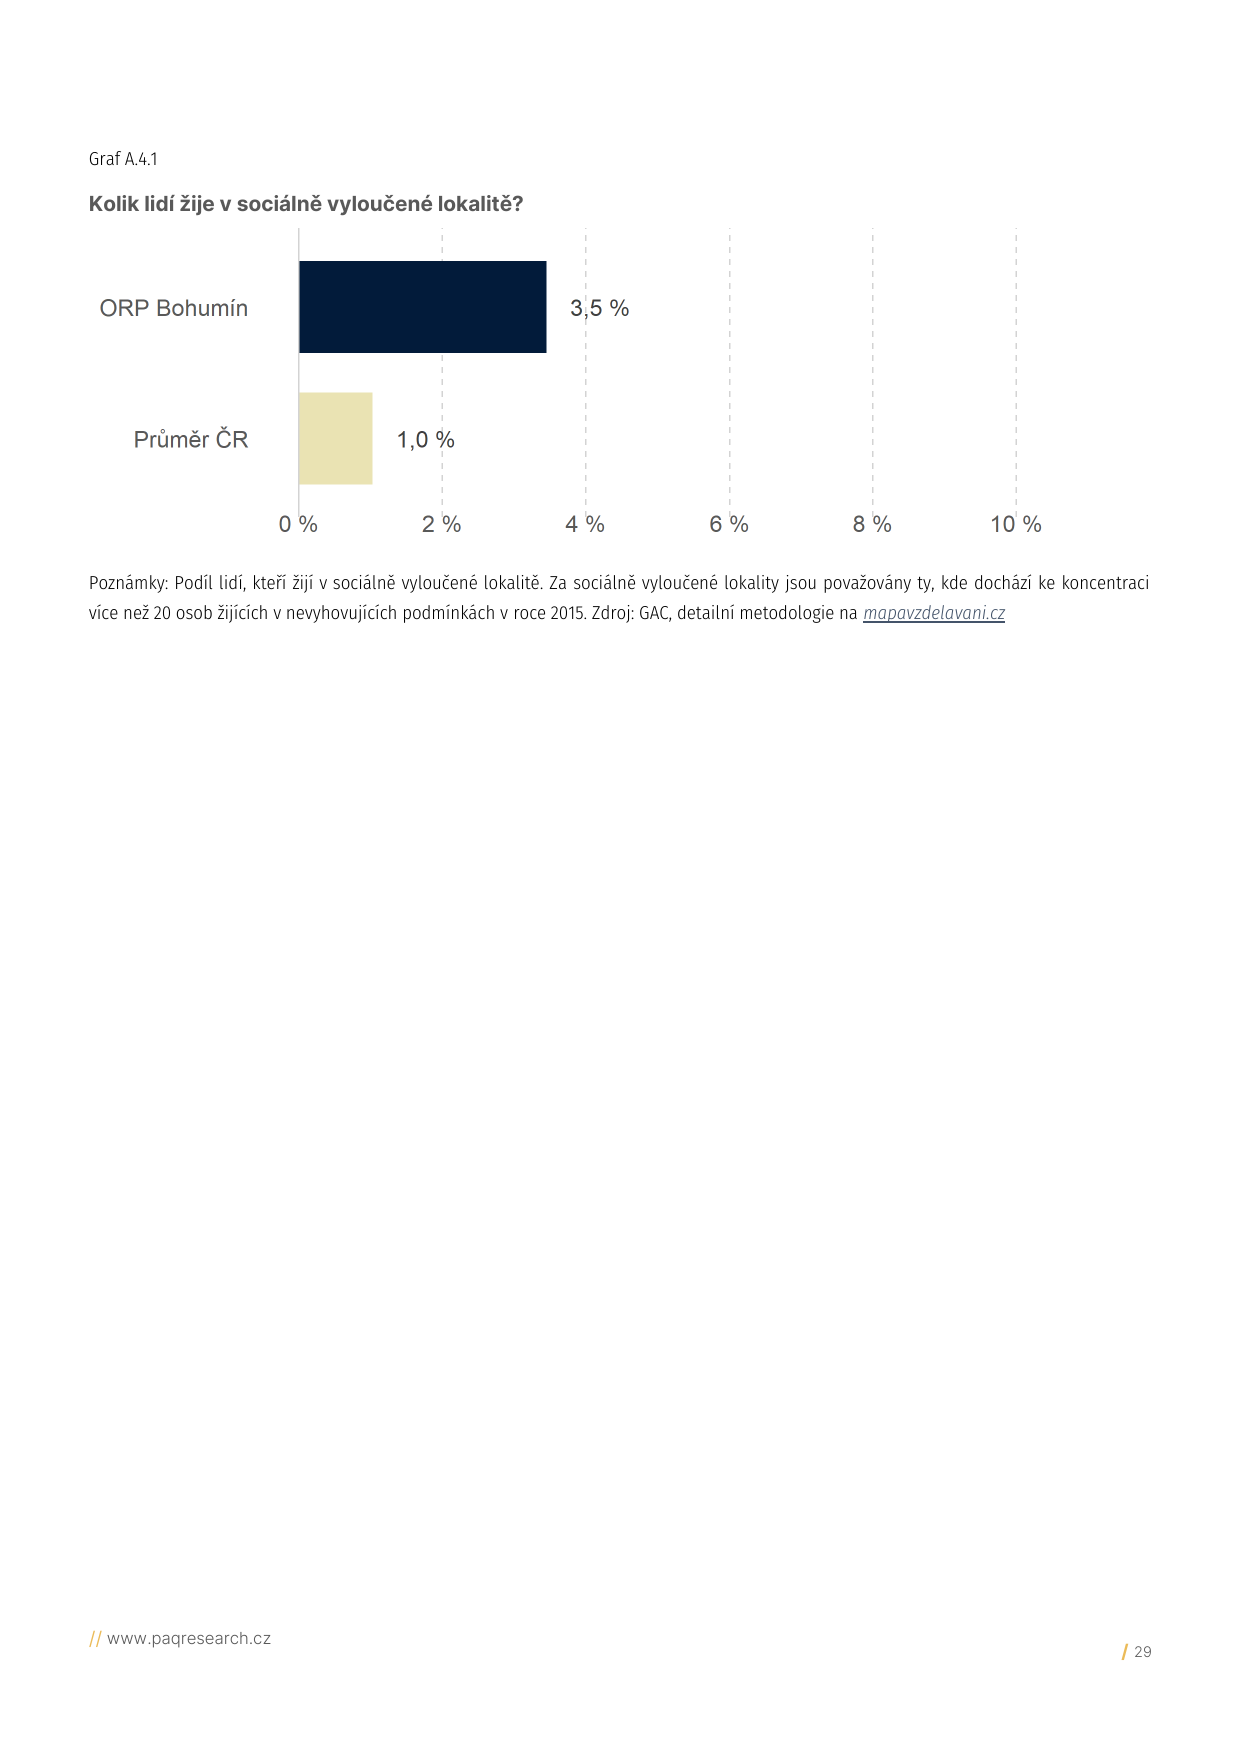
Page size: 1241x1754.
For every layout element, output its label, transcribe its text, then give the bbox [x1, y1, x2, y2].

picture [88, 216, 1139, 548]
text Kolik lidí žije v sociálně vyloučené lokalitě? [89, 186, 1152, 216]
text Poznámky: Podíl lidí, kteří žijí v sociálně vyloučené lokalitě. Za sociálně vyloučené lokality jsou považovány ty, kde dochází ke koncentraci více než 20 osob žijících v nevyhovujících podmínkách v roce 2015. Zdroj: GAC, detailní metodologie na mapavzdelavani.cz [89, 564, 1152, 625]
text Graf A.4.1 [89, 148, 1152, 170]
